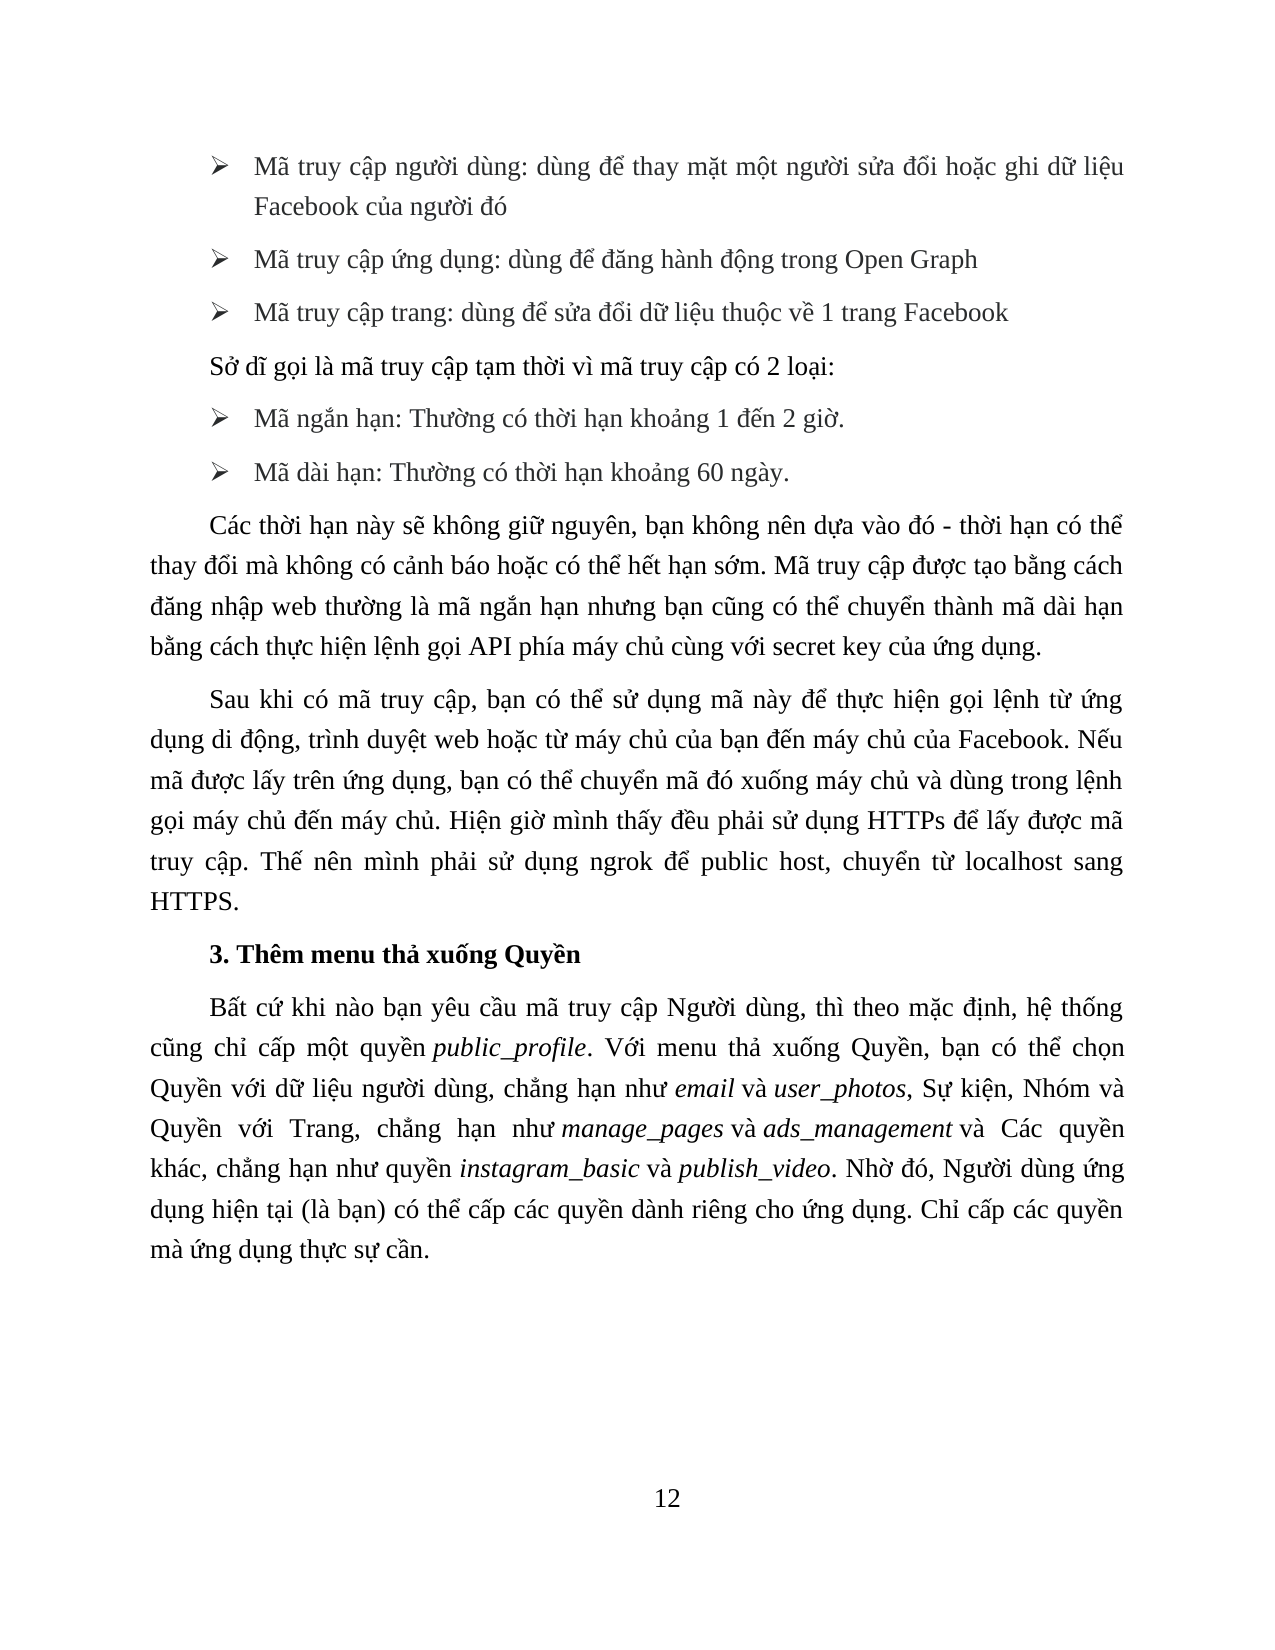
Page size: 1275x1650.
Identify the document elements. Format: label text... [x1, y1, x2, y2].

list Mã truy cập trang: dùng để sửa đổi dữ liệu thuộc về 1 trang Facebook [209, 297, 1125, 328]
text Sở dĩ gọi là mã truy cập tạm thời vì mã truy cập có 2 loại: [150, 350, 1125, 381]
list Mã dài hạn: Thường có thời hạn khoảng 60 ngày. [209, 456, 1125, 487]
list Mã ngắn hạn: Thường có thời hạn khoảng 1 đến 2 giờ. [209, 403, 1125, 434]
text 3. Thêm menu thả xuống Quyền [150, 938, 1125, 969]
list Mã truy cập ứng dụng: dùng để đăng hành động trong Open Graph [209, 243, 1125, 275]
text Các thời hạn này sẽ không giữ nguyên, bạn không nên dựa vào đó - thời hạn có thể thay đổi mà không có cảnh báo hoặc có thể hết hạn sớm. Mã truy cập được tạo bằng cách đăng nhập web thường là mã ngắn hạn nhưng bạn cũng có thể chuyển thành mã dài hạn bằng cách thực hiện lệnh gọi API phía máy chủ cùng với secret key của ứng dụng. [150, 509, 1125, 661]
list Mã truy cập người dùng: dùng để thay mặt một người sửa đổi hoặc ghi dữ liệu Facebook của người đó [209, 150, 1125, 222]
text Sau khi có mã truy cập, bạn có thể sử dụng mã này để thực hiện gọi lệnh từ ứng dụng di động, trình duyệt web hoặc từ máy chủ của bạn đến máy chủ của Facebook. Nếu mã được lấy trên ứng dụng, bạn có thể chuyển mã đó xuống máy chủ và dùng trong lệnh gọi máy chủ đến máy chủ. Hiện giờ mình thấy đều phải sử dụng HTTPs để lấy được mã truy cập. Thế nên mình phải sử dụng ngrok để public host, chuyển từ localhost sang HTTPS. [150, 683, 1125, 916]
text Bất cứ khi nào bạn yêu cầu mã truy cập Người dùng, thì theo mặc định, hệ thống cũng chỉ cấp một quyền public_profile. Với menu thả xuống Quyền, bạn có thể chọn Quyền với dữ liệu người dùng, chẳng hạn như email và user_photos, Sự kiện, Nhóm và Quyền với Trang, chẳng hạn như manage_pages và ads_management và Các quyền khác, chẳng hạn như quyền instagram_basic và publish_video. Nhờ đó, Người dùng ứng dụng hiện tại (là bạn) có thể cấp các quyền dành riêng cho ứng dụng. Chỉ cấp các quyền mà ứng dụng thực sự cần. [150, 991, 1125, 1264]
